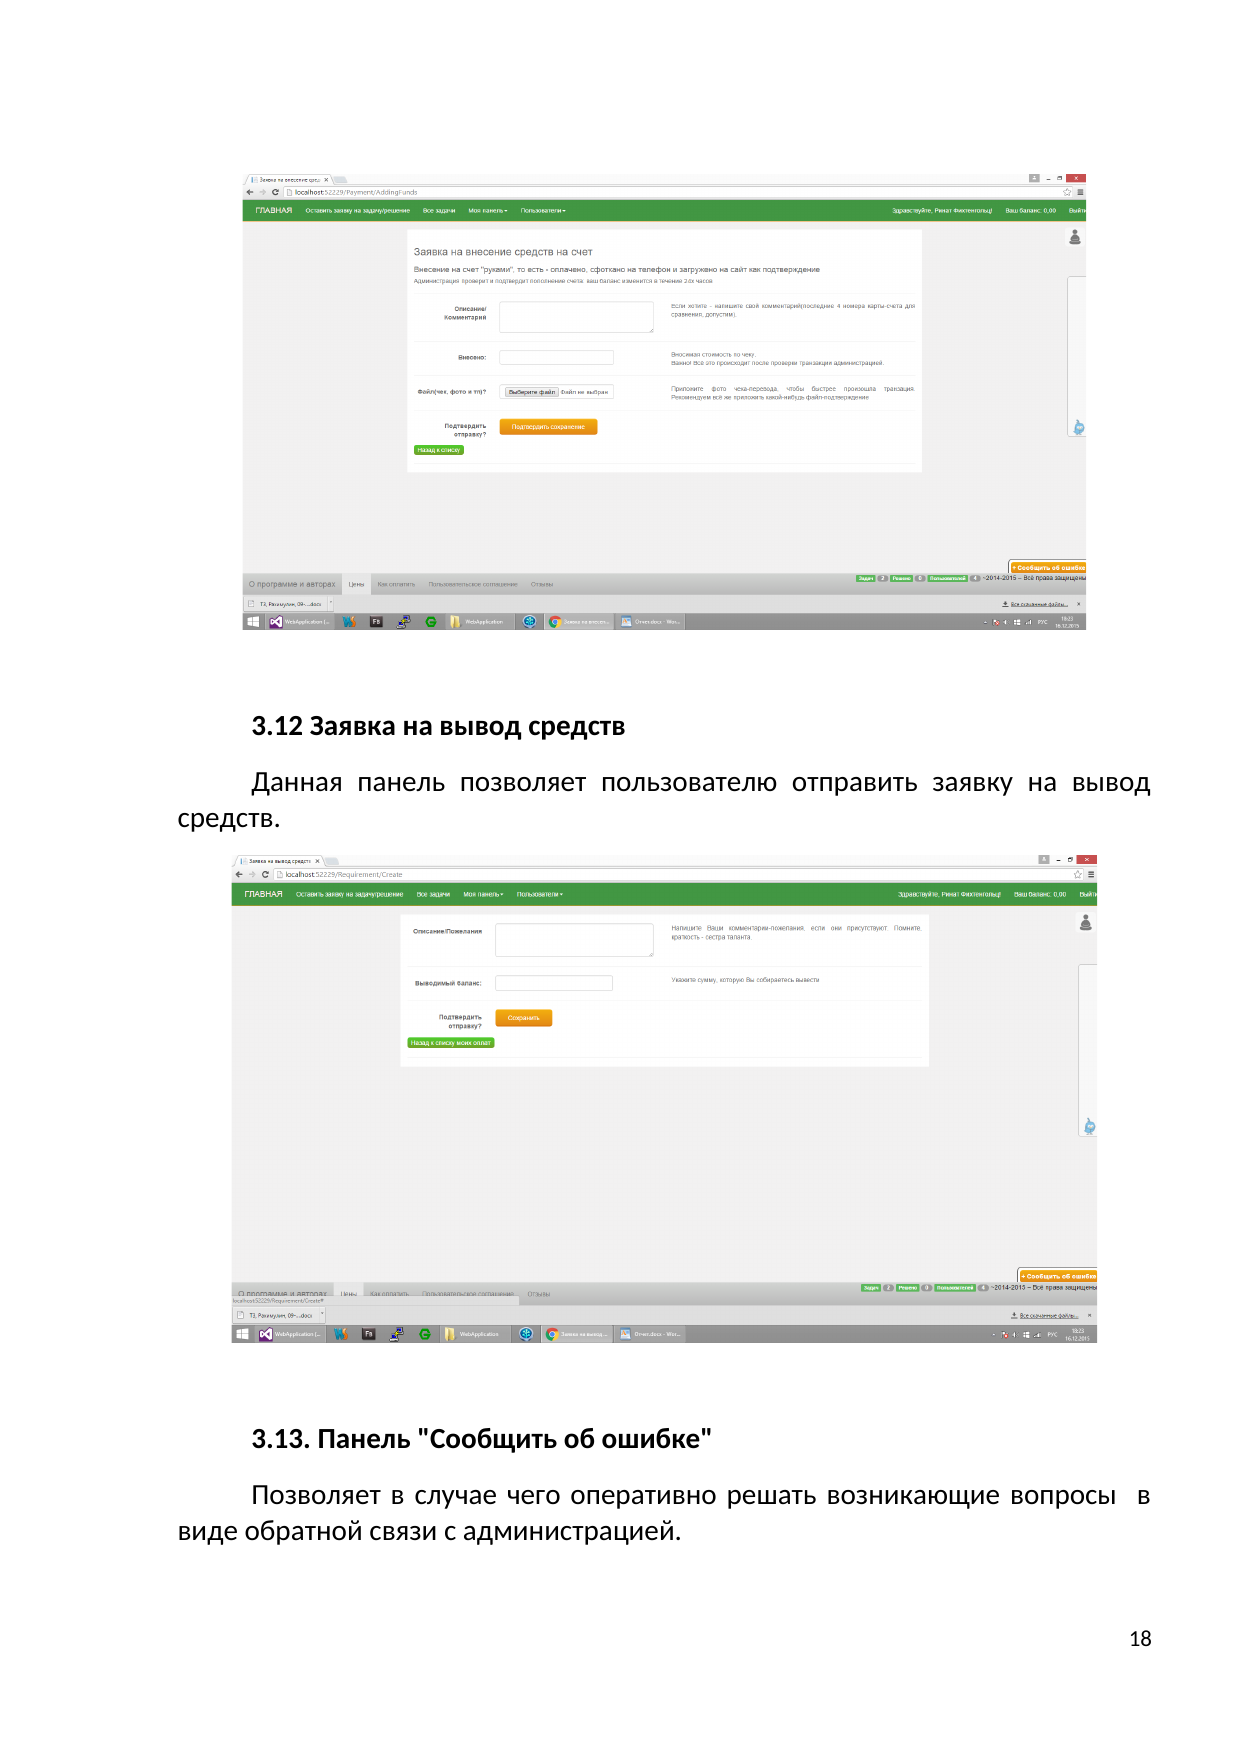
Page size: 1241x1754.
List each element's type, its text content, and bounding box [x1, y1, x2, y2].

text Позволяет в случае чего оперативно решать возникающие вопросы в виде обратной связи с администрацией. [177, 1476, 1152, 1548]
text 3.12 Заявка на вывод средств [177, 707, 1152, 742]
text Данная панель позволяет пользователю отправить заявку на вывод средств. [177, 763, 1152, 834]
text 3.13. Панель "Сообщить об ошибке" [177, 1420, 1152, 1456]
